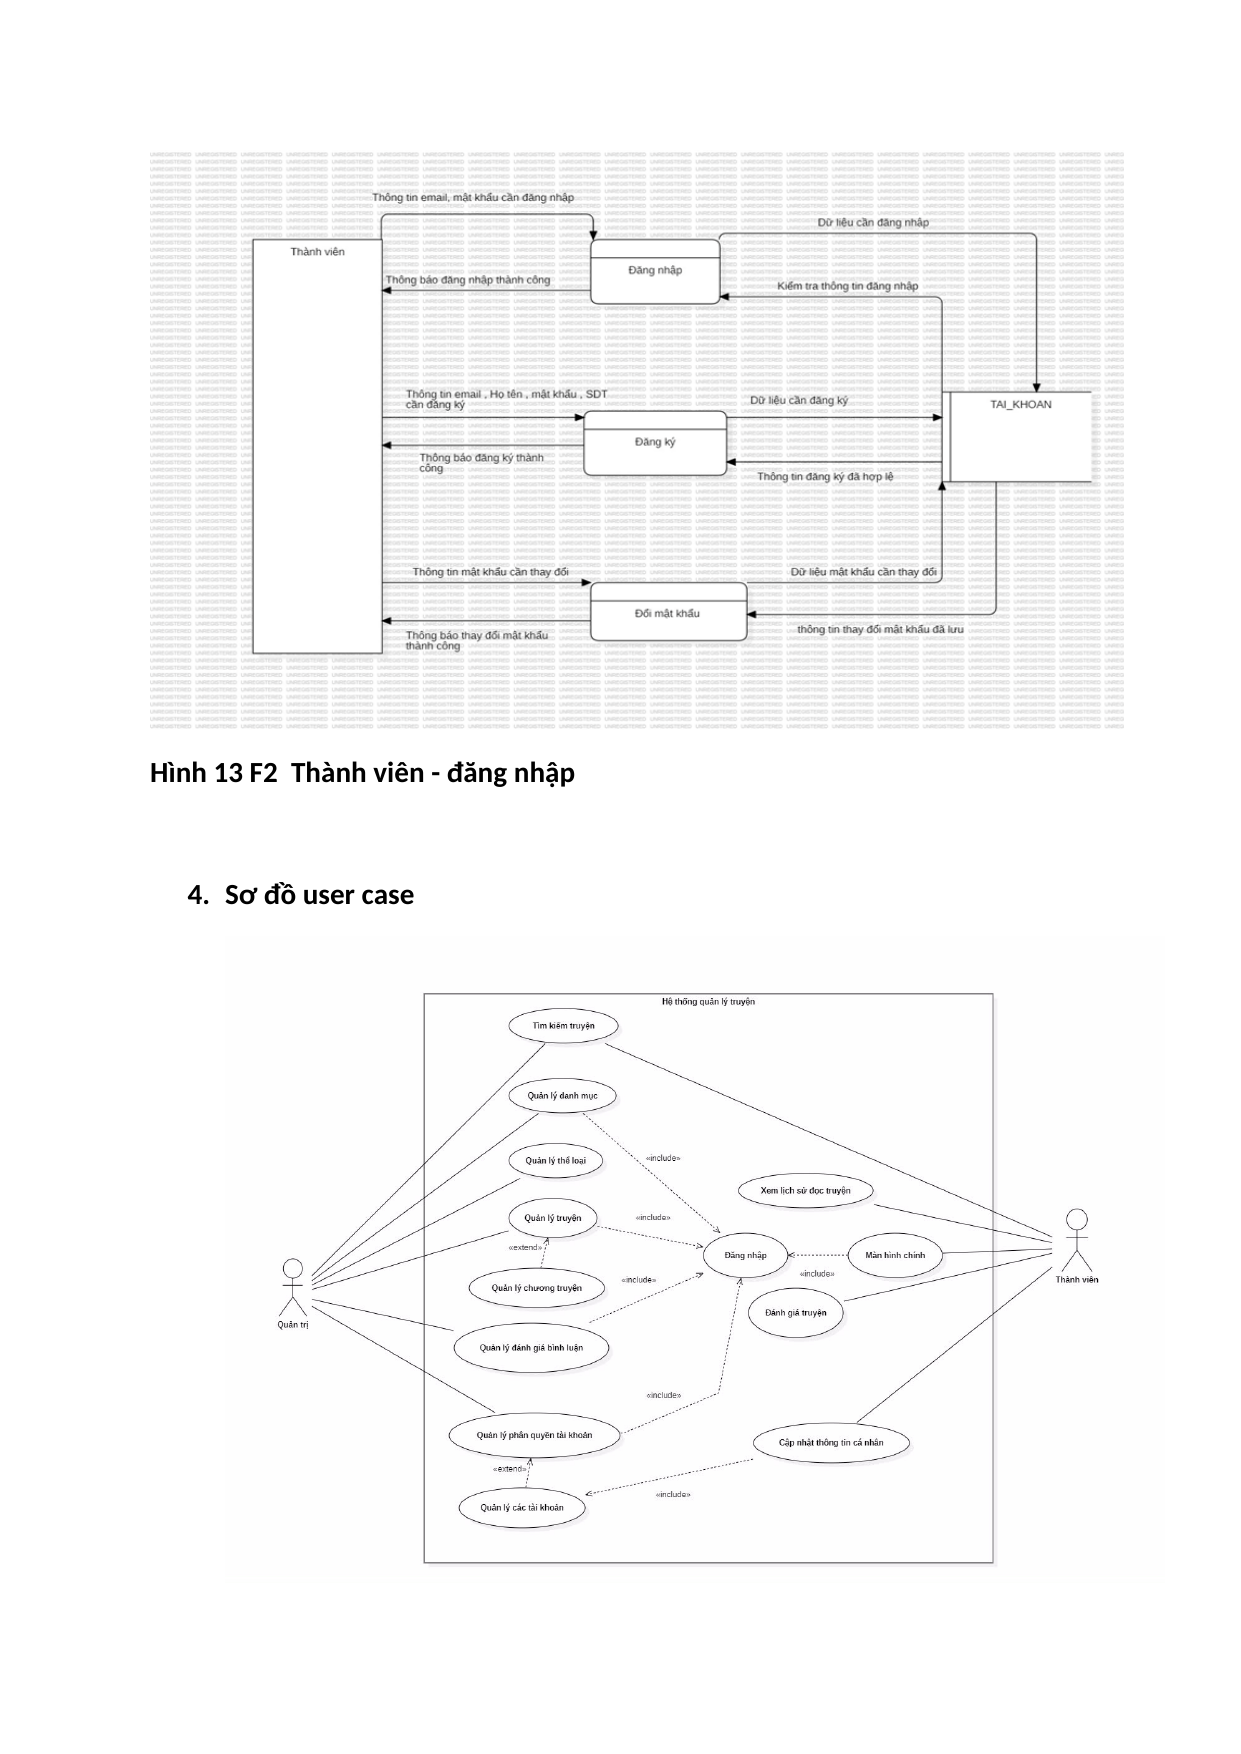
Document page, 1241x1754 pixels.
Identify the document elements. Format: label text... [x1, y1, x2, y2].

picture [225, 936, 1166, 1583]
subtitle Hình 13 F2 Thành viên - đăng nhập [150, 754, 1090, 790]
picture [150, 150, 1124, 730]
subtitle Sơ đồ user case [187, 876, 1090, 912]
